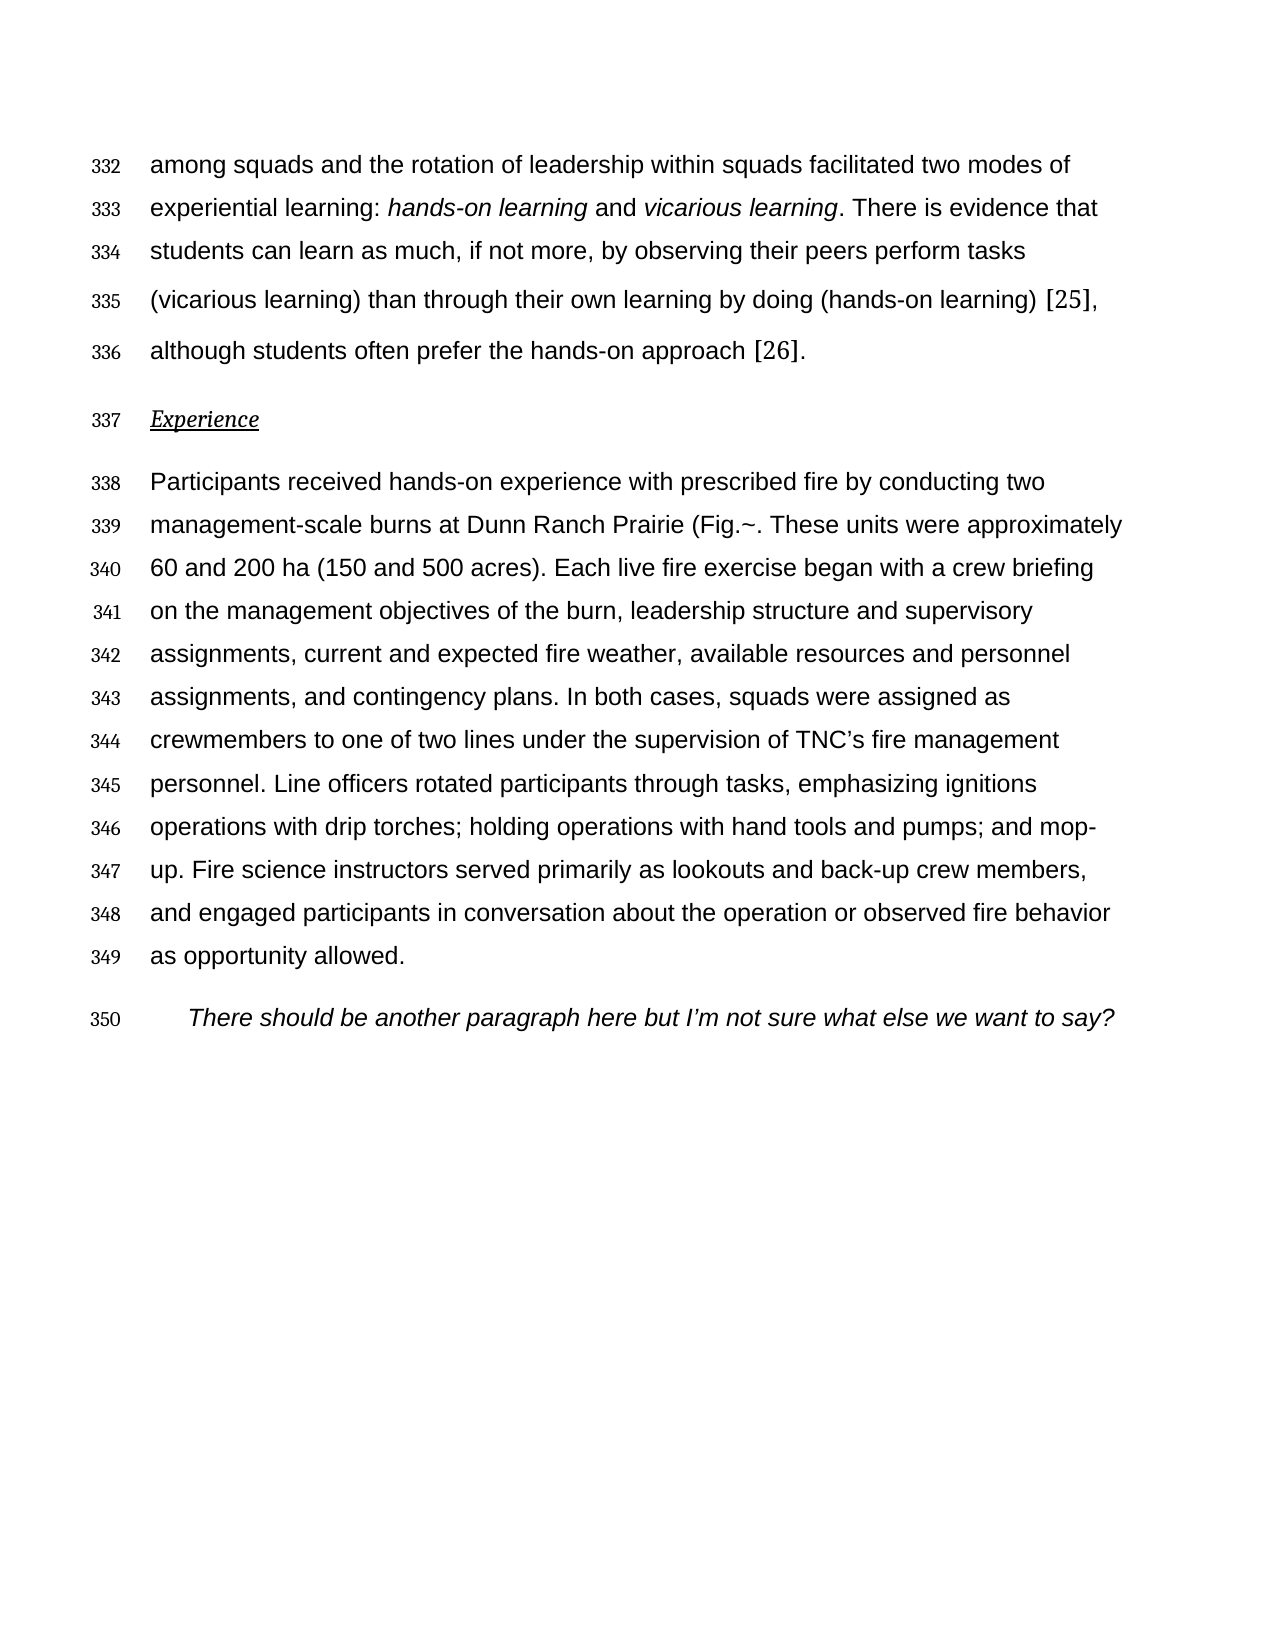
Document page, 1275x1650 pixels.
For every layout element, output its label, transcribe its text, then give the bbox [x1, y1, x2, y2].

text There should be another paragraph here but I’m not sure what else we want to say? [150, 1003, 1125, 1032]
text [150, 150, 1125, 367]
subtitle Experience [150, 405, 1125, 434]
text Participants received hands-on experience with prescribed fire by conducting two management-scale burns at Dunn Ranch Prairie (Fig.~. These units were approximately 60 and 200 ha (150 and 500 acres). Each live fire exercise began with a crew briefing on the management objectives of the burn, leadership structure and supervisory assignments, current and expected fire weather, available resources and personnel assignments, and contingency plans. In both cases, squads were assigned as crewmembers to one of two lines under the supervision of TNC’s fire management personnel. Line officers rotated participants through tasks, emphasizing ignitions operations with drip torches; holding operations with hand tools and pumps; and mop-up. Fire science instructors served primarily as lookouts and back-up crew members, and engaged participants in conversation about the operation or observed fire behavior as opportunity allowed. [150, 467, 1125, 970]
